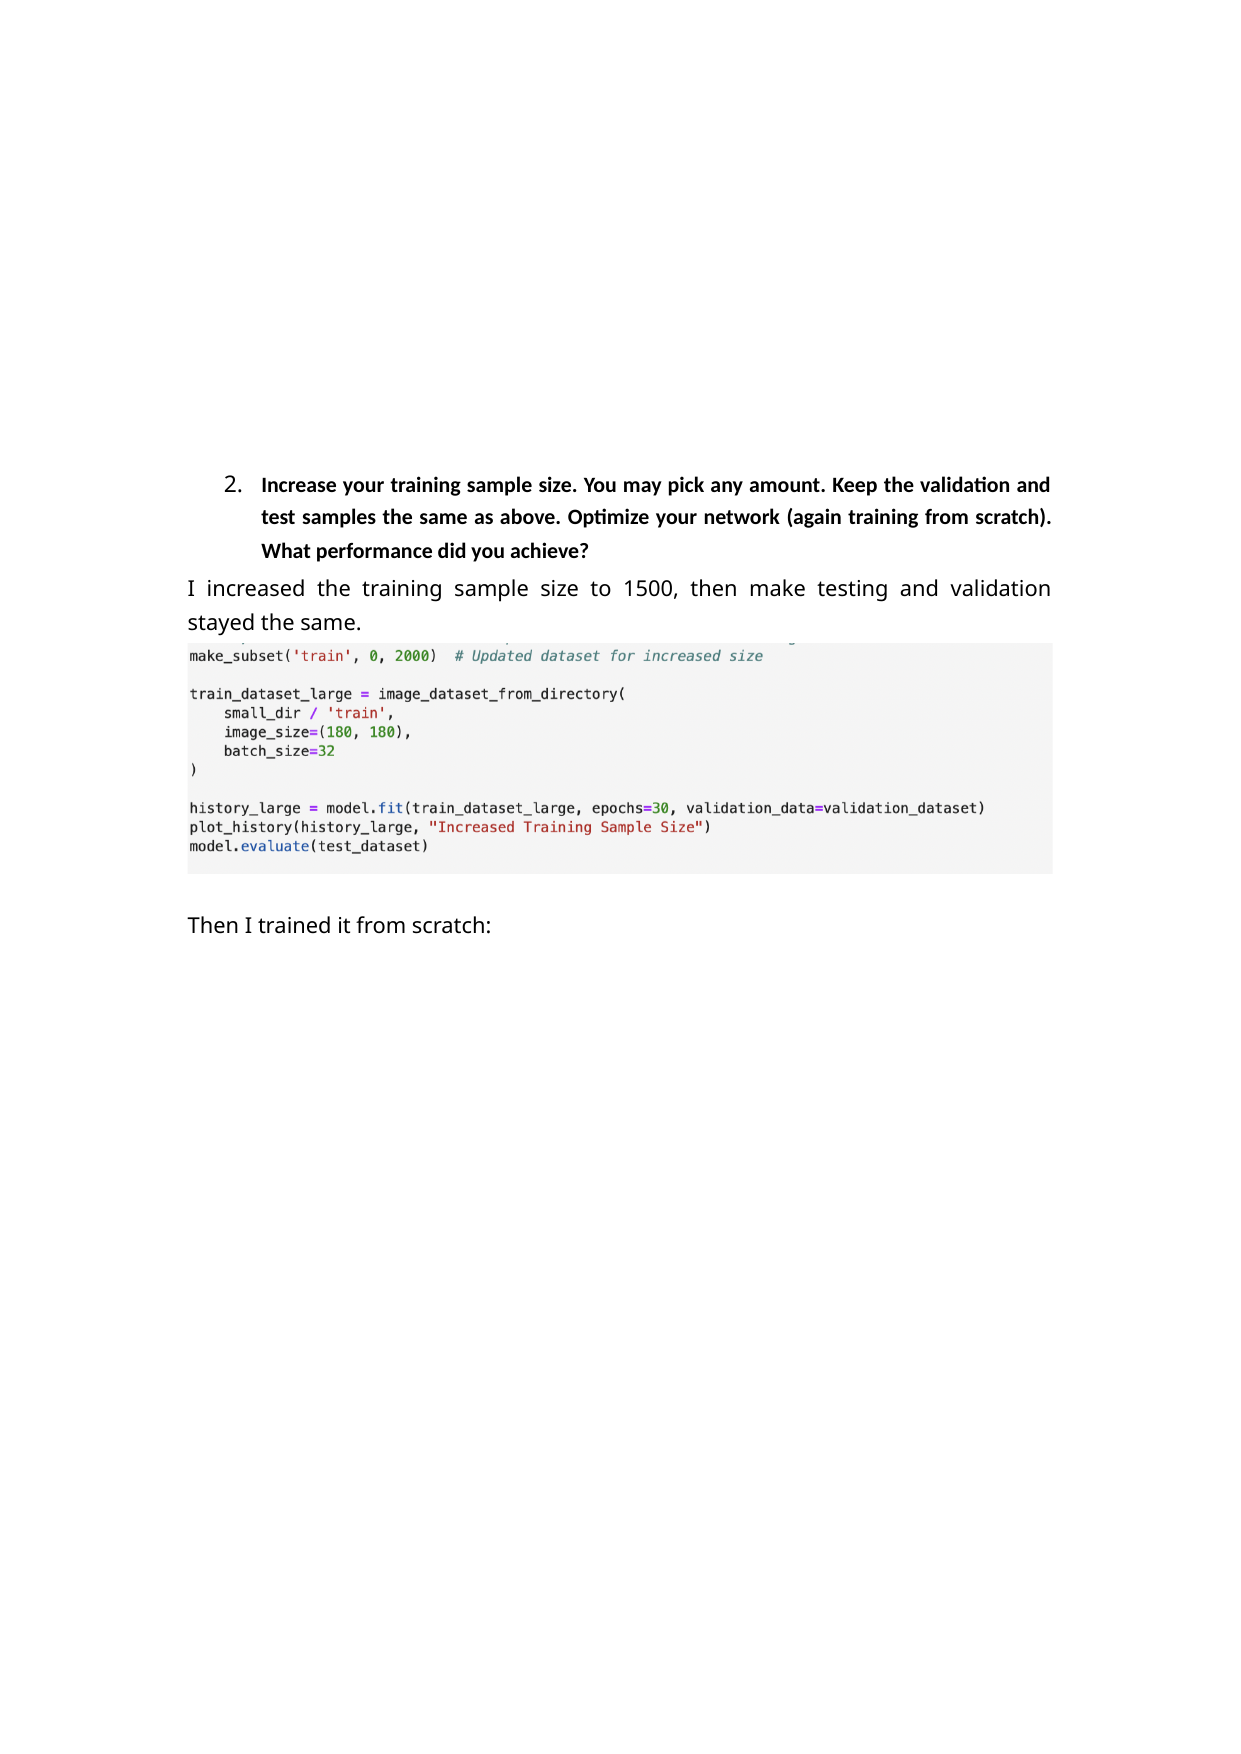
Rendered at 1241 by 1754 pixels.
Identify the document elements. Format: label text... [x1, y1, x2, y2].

text Then I trained it from scratch: [187, 909, 1053, 942]
list Increase your training sample size. You may pick any amount. Keep the validation and test samples the same as above. Optimize your network (again training from scratch). What performance did you achieve? [223, 467, 1053, 566]
picture [187, 643, 1053, 874]
text I increased the training sample size to 1500, then make testing and validation stayed the same. [187, 572, 1053, 638]
